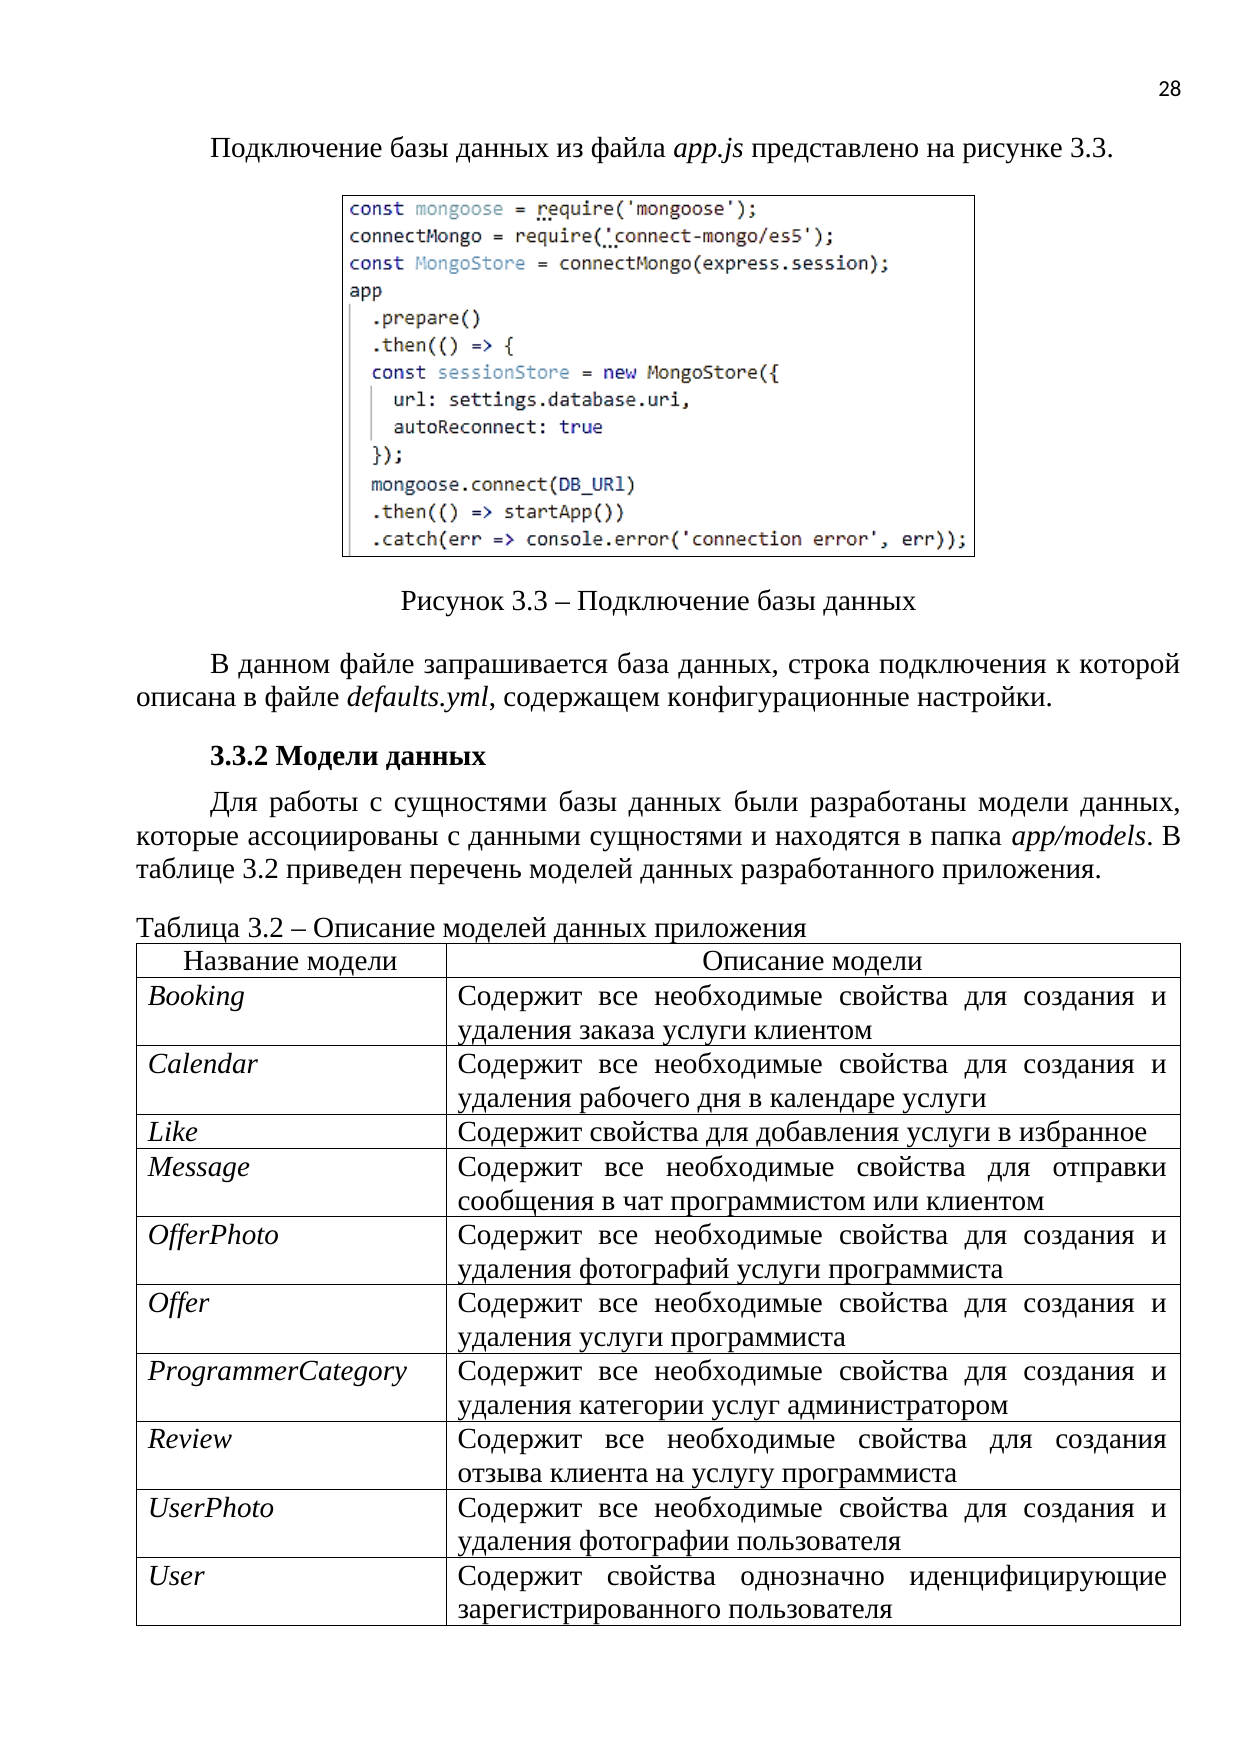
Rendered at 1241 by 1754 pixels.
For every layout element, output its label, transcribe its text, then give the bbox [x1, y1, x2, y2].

table_cell Содержит все необходимые свойства для создания отзыва клиента на услугу программиста [447, 1422, 1180, 1489]
table_header Описание модели [447, 944, 1180, 977]
table_cell Содержит свойства однозначно иденцифицирующие зарегистрированного пользователя [447, 1558, 1180, 1625]
table_header Название модели [137, 944, 446, 977]
table_cell User [137, 1558, 446, 1625]
table_cell Содержит все необходимые свойства для создания и удаления фотографии пользователя [447, 1490, 1180, 1557]
subtitle 3.3.2 Модели данных [210, 738, 1181, 772]
table_cell Message [137, 1149, 446, 1216]
table_cell Содержит свойства для добавления услуги в избранное [447, 1115, 1180, 1148]
table_cell Содержит все необходимые свойства для создания и удаления категории услуг администратором [447, 1354, 1180, 1421]
table_cell Содержит все необходимые свойства для создания и удаления заказа услуги клиентом [447, 978, 1180, 1045]
table_cell Содержит все необходимые свойства для создания и удаления услуги программиста [447, 1285, 1180, 1352]
picture [343, 196, 974, 556]
text Рисунок 3.3 – Подключение базы данных [136, 583, 1181, 617]
text В данном файле запрашивается база данных, строка подключения к которой описана в файле defaults.yml, содержащем конфигурационные настройки. [136, 646, 1181, 713]
table_cell Calendar [137, 1046, 446, 1113]
table_cell Review [137, 1422, 446, 1489]
table_cell UserPhoto [137, 1490, 446, 1557]
table_cell Содержит все необходимые свойства для создания и удаления рабочего дня в календаре услуги [447, 1046, 1180, 1113]
table_cell ProgrammerCategory [137, 1354, 446, 1421]
text Таблица 3.2 – Описание моделей данных приложения [136, 910, 1179, 943]
table_cell Содержит все необходимые свойства для создания и удаления фотографий услуги программиста [447, 1217, 1180, 1284]
table_cell Содержит все необходимые свойства для отправки сообщения в чат программистом или клиентом [447, 1149, 1180, 1216]
text Для работы с сущностями базы данных были разработаны модели данных, которые ассоциированы с данными сущностями и находятся в папка app/models. В таблице 3.2 приведен перечень моделей данных разработанного приложения. [136, 784, 1181, 885]
table_cell Offer [137, 1285, 446, 1352]
table_cell Like [137, 1115, 446, 1148]
table_cell Booking [137, 978, 446, 1045]
text Подключение базы данных из файла app.js представлено на рисунке 3.3. [136, 130, 1181, 163]
table_cell OfferPhoto [137, 1217, 446, 1284]
